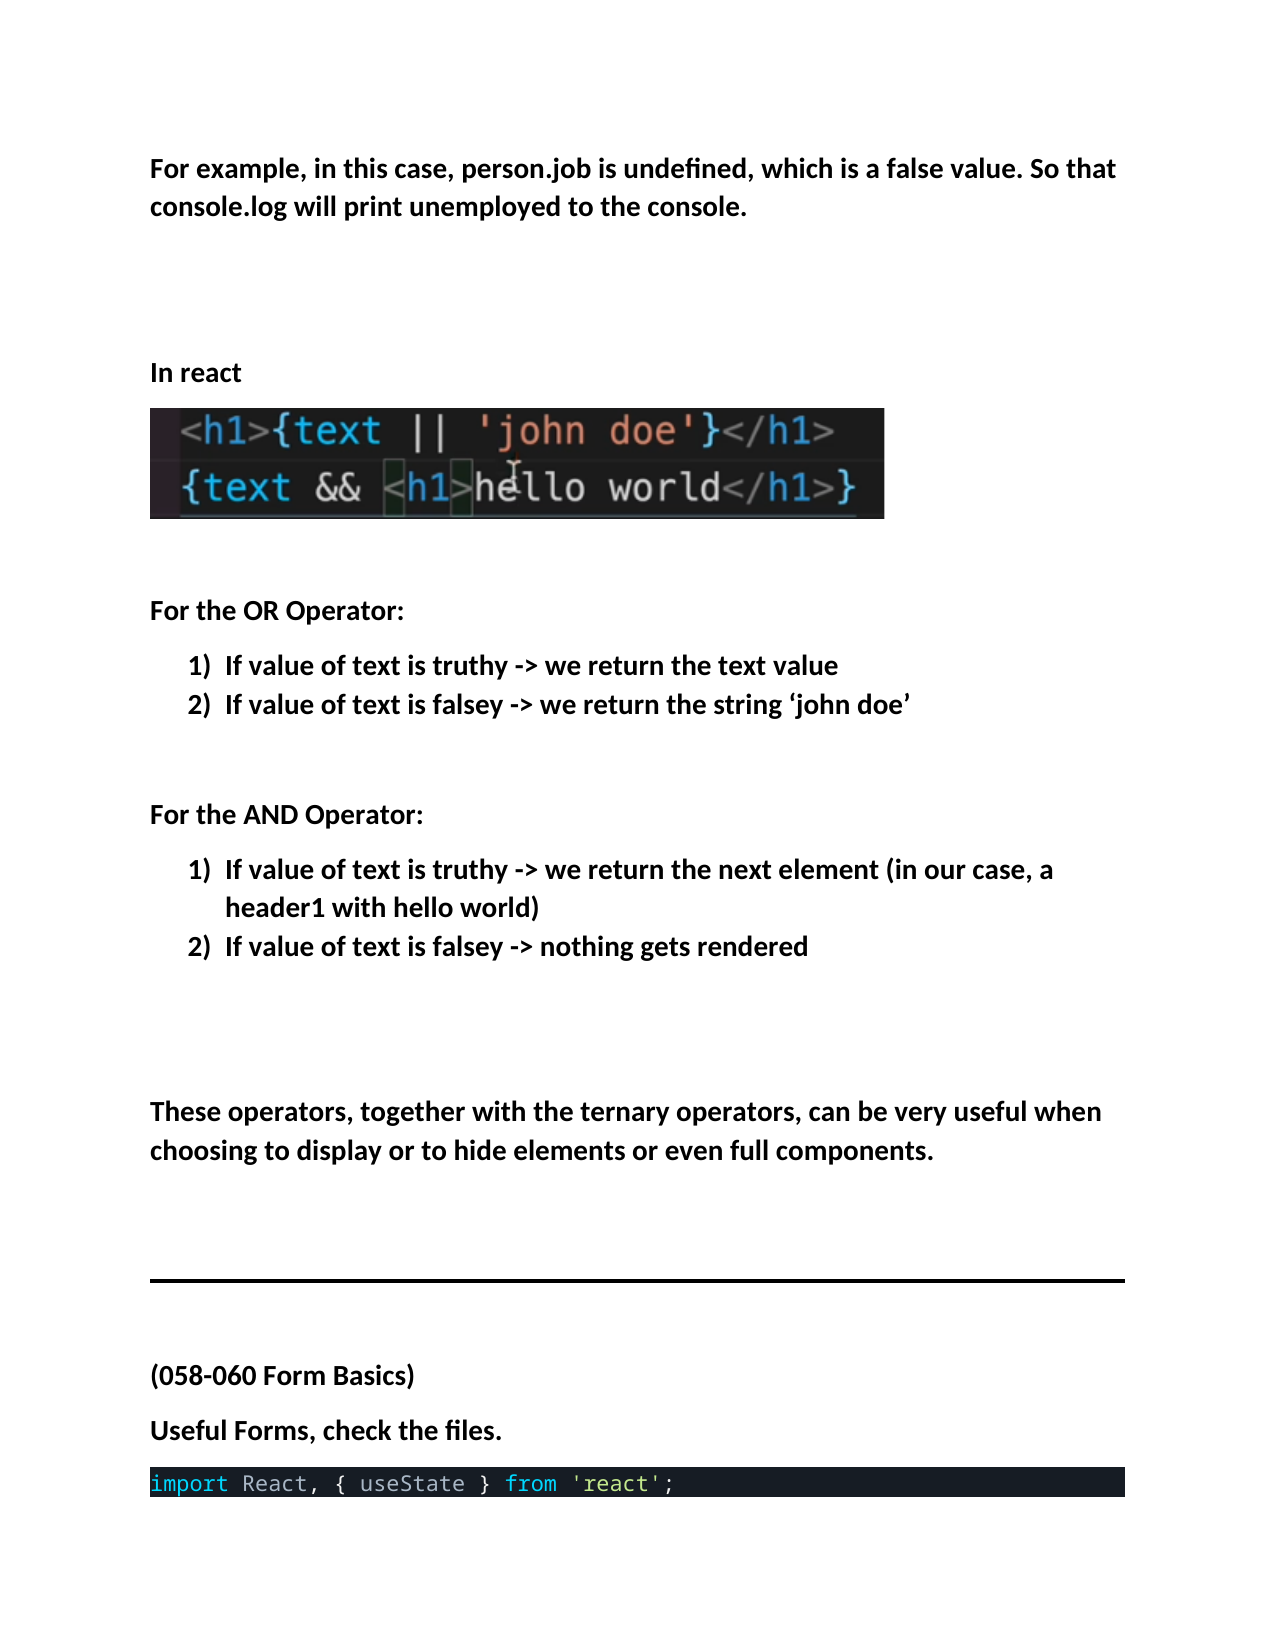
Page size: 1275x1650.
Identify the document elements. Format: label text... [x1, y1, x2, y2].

text For the OR Operator: [150, 592, 1125, 628]
list If value of text is falsey -> nothing gets rendered [187, 928, 1125, 963]
text Useful Forms, check the files. [150, 1412, 1125, 1448]
text For the AND Operator: [150, 796, 1125, 832]
list If value of text is truthy -> we return the next element (in our case, a header1 with hello world) [187, 851, 1125, 925]
text (058-060 Form Basics) [150, 1357, 1125, 1393]
text These operators, together with the ternary operators, can be very useful when choosing to display or to hide elements or even full components. [150, 1093, 1125, 1167]
picture [150, 408, 885, 519]
text import React, { useState } from 'react'; [150, 1467, 1125, 1497]
list If value of text is falsey -> we return the string ‘john doe’ [187, 686, 1125, 721]
text For example, in this case, person.job is undefined, which is a false value. So that console.log will print unemployed to the console. [150, 150, 1125, 224]
list If value of text is truthy -> we return the text value [187, 647, 1125, 683]
text In react [150, 354, 1125, 389]
